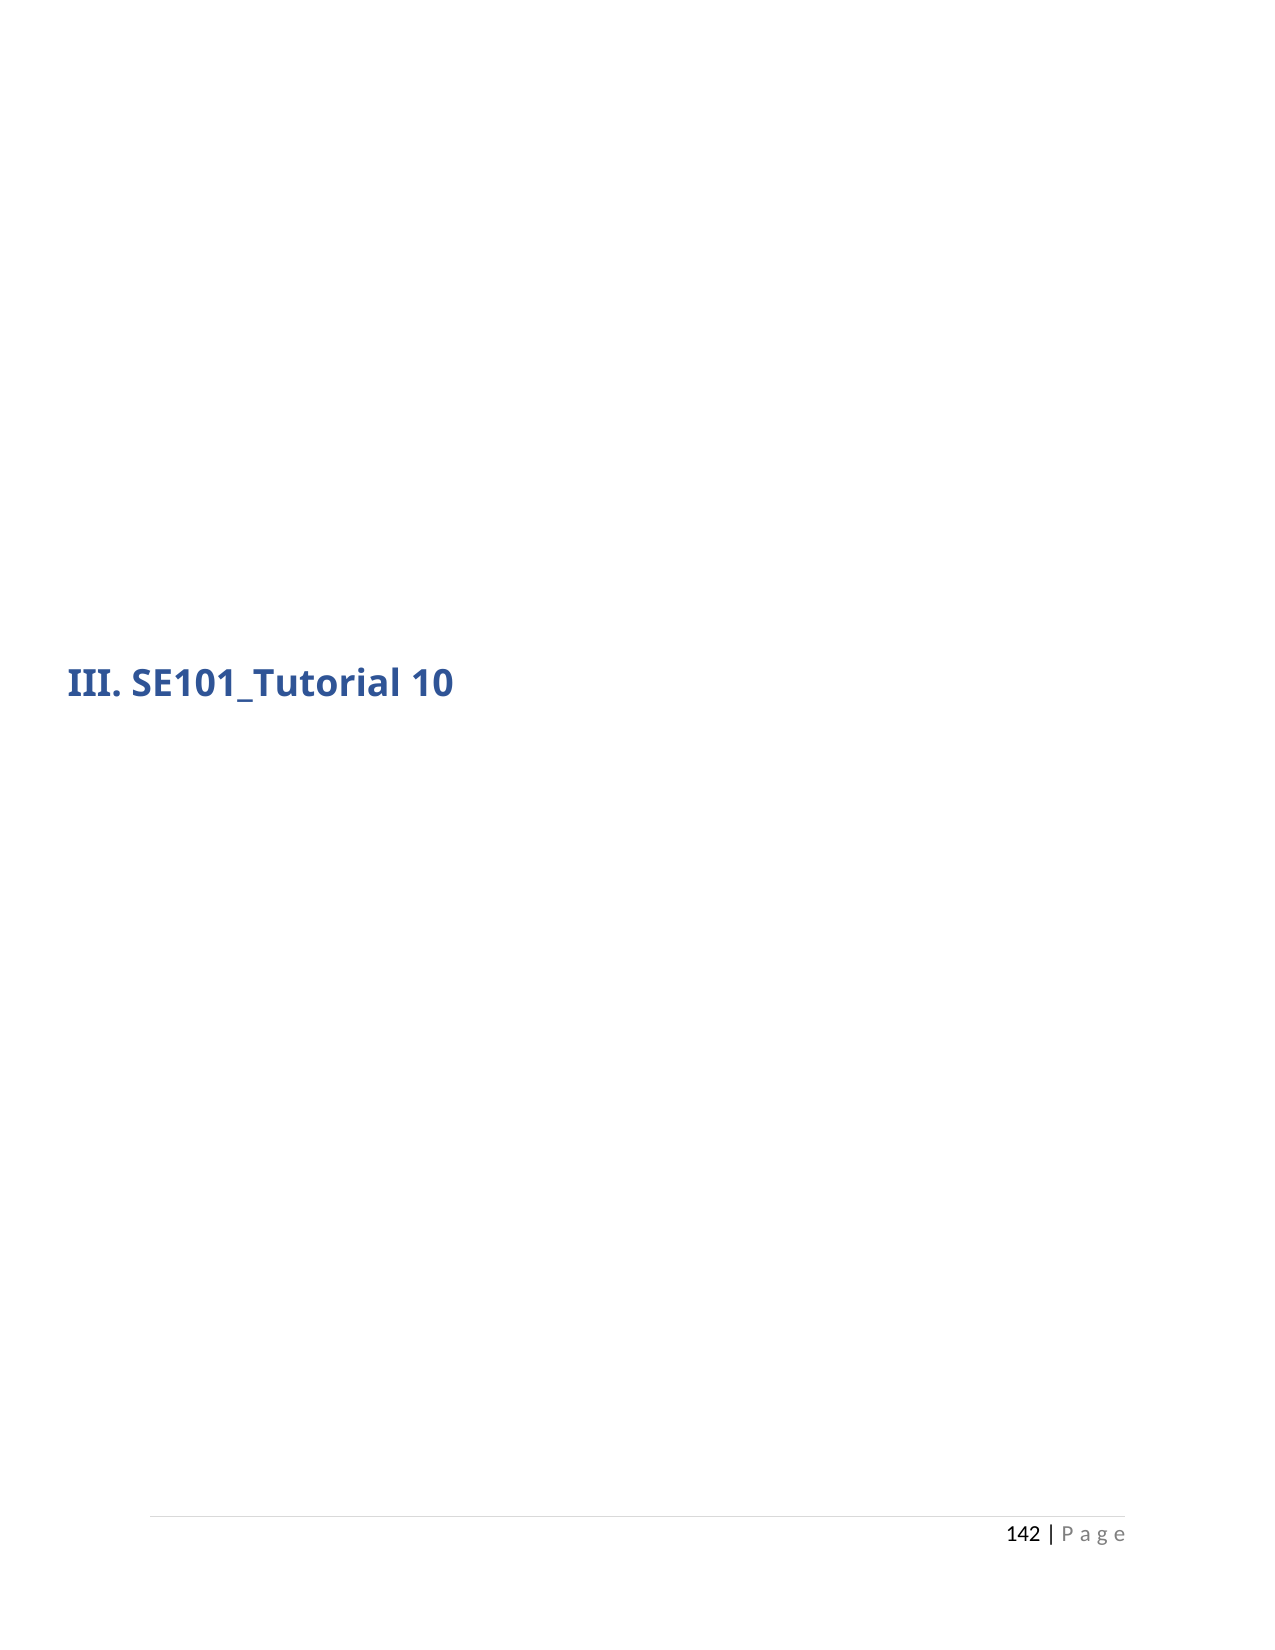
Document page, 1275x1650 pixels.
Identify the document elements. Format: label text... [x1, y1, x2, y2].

subtitle SE101_Tutorial 10 [122, 656, 1125, 707]
